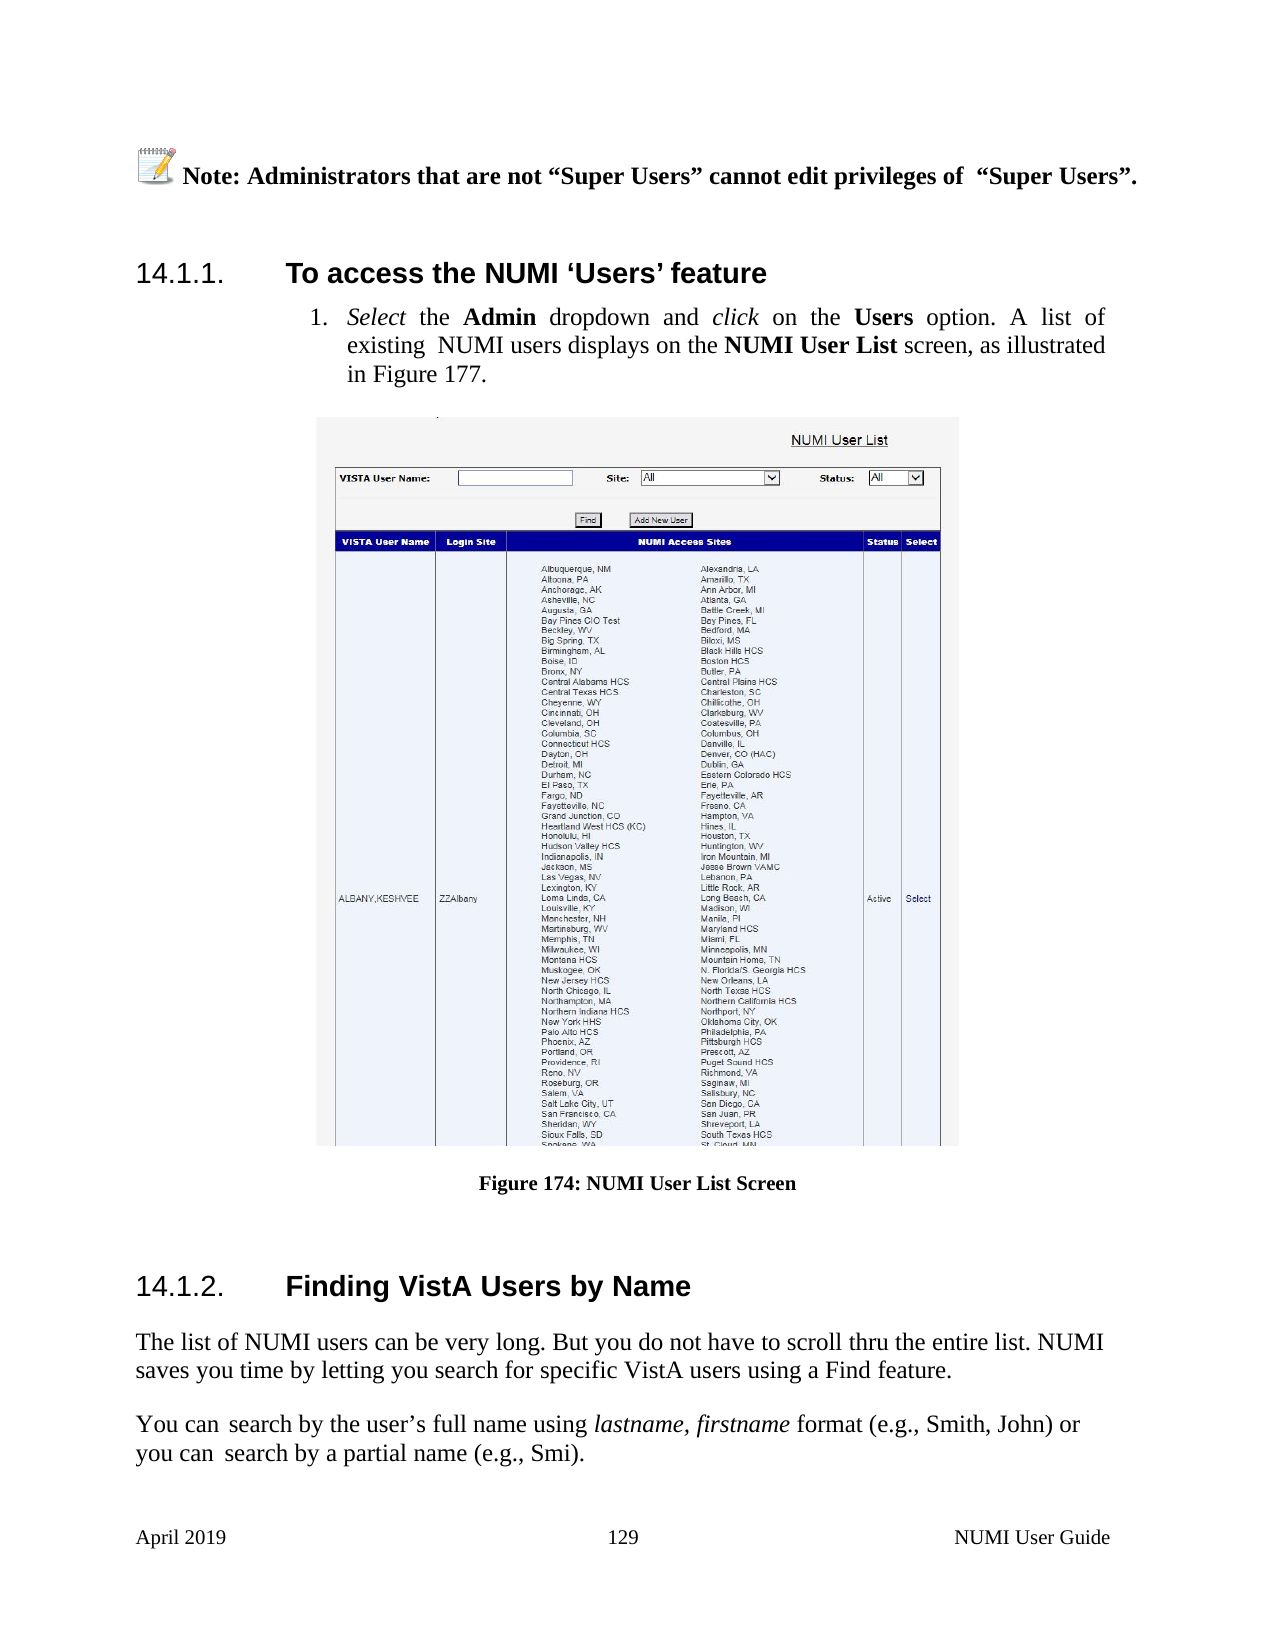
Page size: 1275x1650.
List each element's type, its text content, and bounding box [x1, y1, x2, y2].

picture [135, 143, 177, 185]
text The list of NUMI users can be very long. But you do not have to scroll thru the entire list. NUMI saves you time by letting you search for specific VistA users using a Find feature. [135, 1327, 1118, 1384]
subtitle Finding VistA Users by Name [135, 1269, 1139, 1302]
list Select the Admin dropdown and click on the Users option. A list of existing NUMI users displays on the NUMI User List screen, as illustrated in Figure 177. [309, 302, 1106, 388]
subtitle To access the NUMI ‘Users’ feature [135, 256, 1139, 289]
text Note: Administrators that are not “Super Users” cannot edit privileges of “Super Users”. [135, 144, 1139, 190]
picture [316, 417, 959, 1146]
text You can search by the user’s full name using lastname, firstname format (e.g., Smith, John) or you can search by a partial name (e.g., Smi). [135, 1409, 1118, 1467]
text Figure 174: NUMI User List Screen [135, 1171, 1139, 1194]
